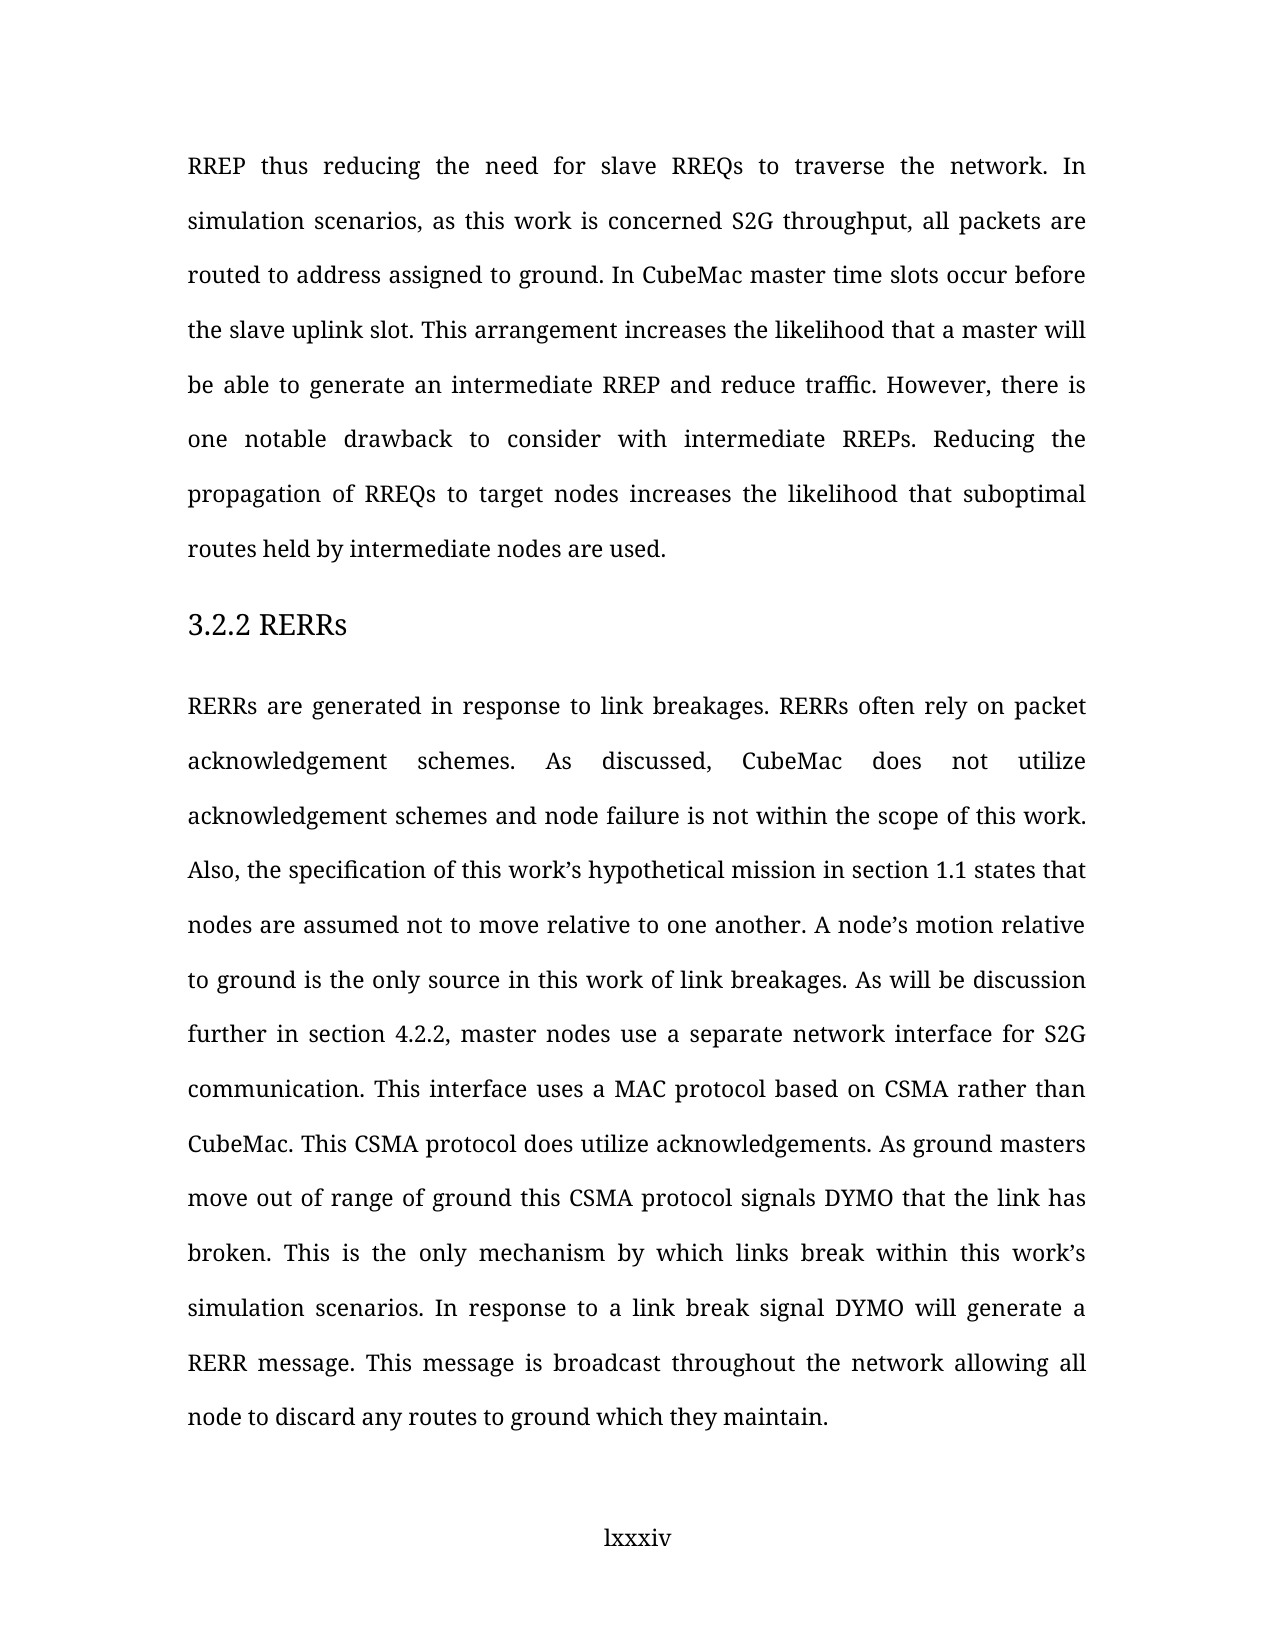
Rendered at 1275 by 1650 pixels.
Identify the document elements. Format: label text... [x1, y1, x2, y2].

text RERRs are generated in response to link breakages. RERRs often rely on packet acknowledgement schemes. As discussed, CubeMac does not utilize acknowledgement schemes and node failure is not within the scope of this work. Also, the specification of this work’s hypothetical mission in section 1.1 states that nodes are assumed not to move relative to one another. A node’s motion relative to ground is the only source in this work of link breakages. As will be discussion further in section 4.2.2, master nodes use a separate network interface for S2G communication. This interface uses a MAC protocol based on CSMA rather than CubeMac. This CSMA protocol does utilize acknowledgements. As ground masters move out of range of ground this CSMA protocol signals DYMO that the link has broken. This is the only mechanism by which links break within this work’s simulation scenarios. In response to a link break signal DYMO will generate a RERR message. This message is broadcast throughout the network allowing all node to discard any routes to ground which they maintain. [187, 690, 1087, 1432]
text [187, 150, 1087, 564]
subtitle RERRs [187, 604, 1087, 644]
